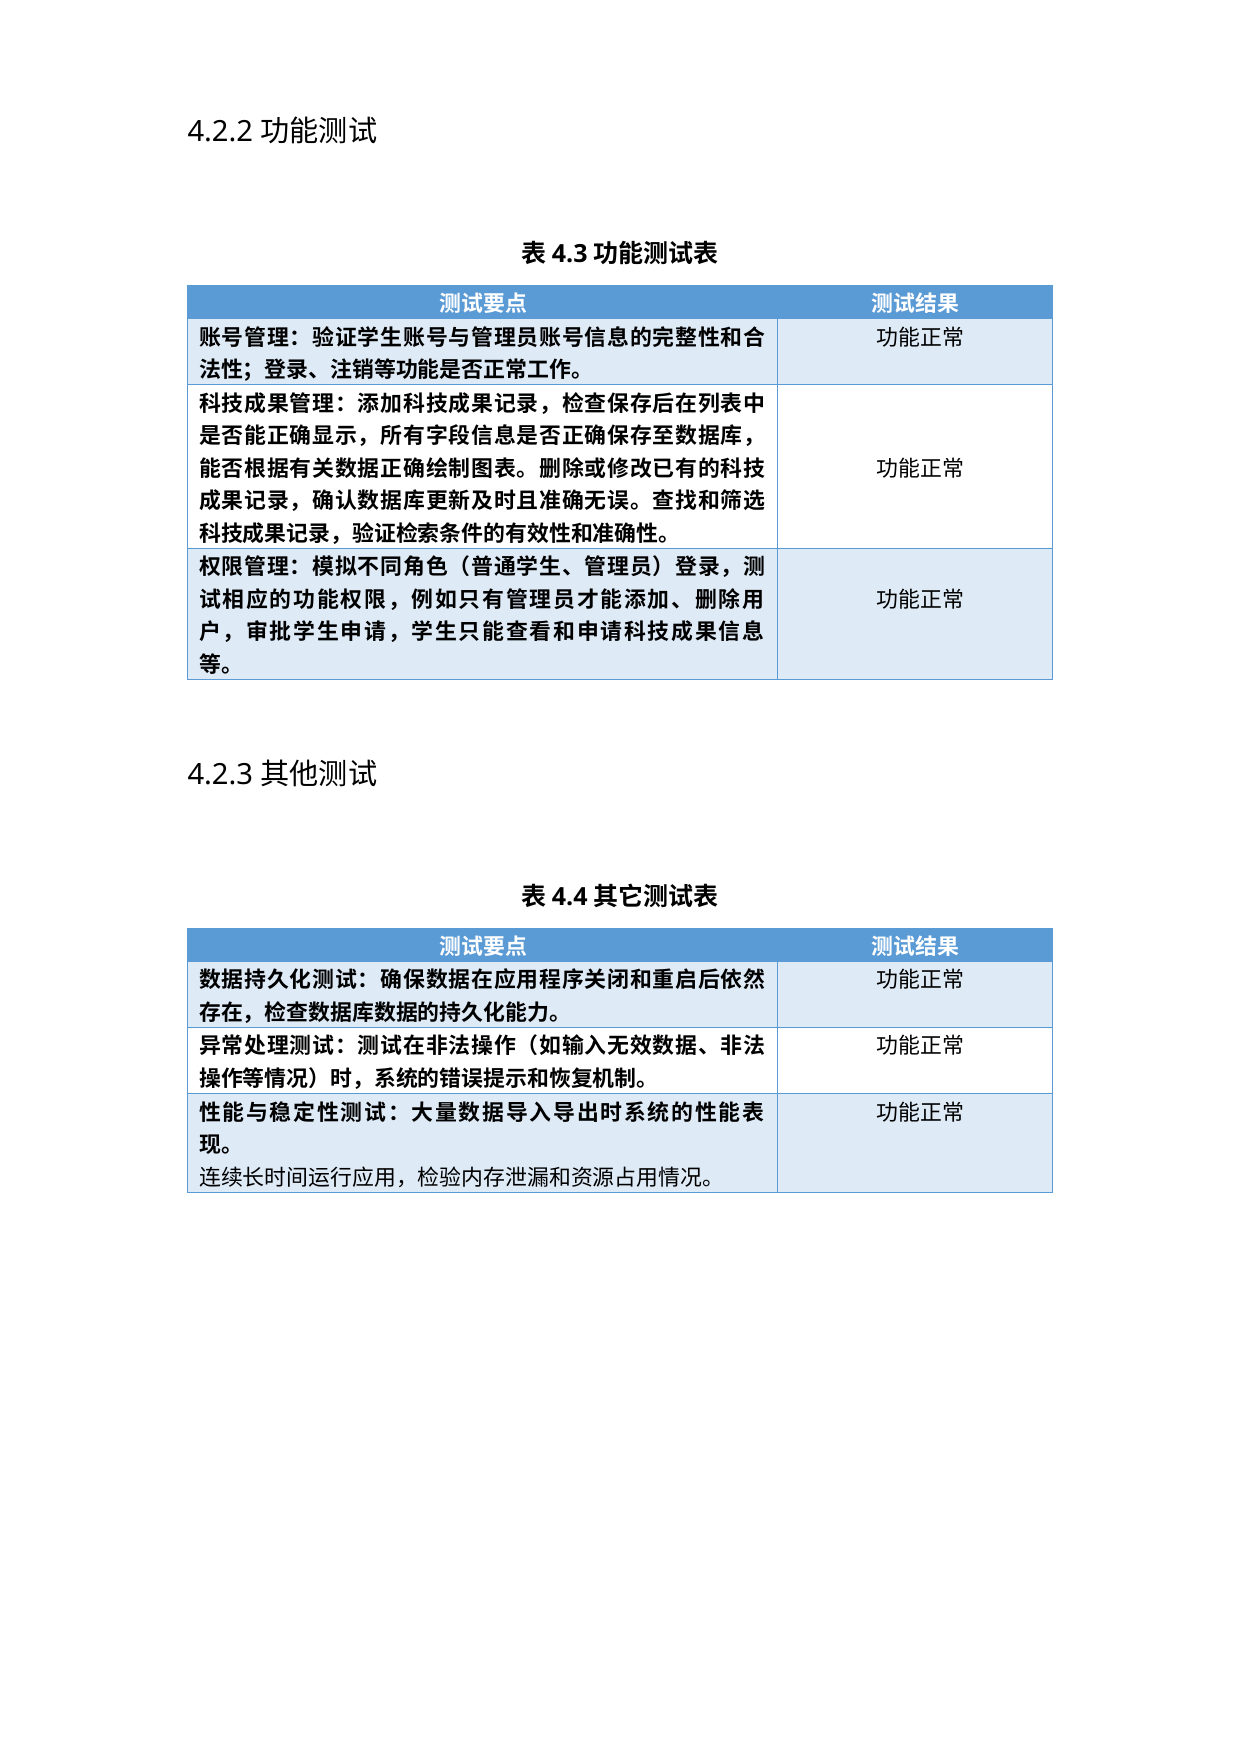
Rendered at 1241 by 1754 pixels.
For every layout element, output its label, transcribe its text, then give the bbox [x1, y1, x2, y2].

table_cell 权限管理：模拟不同角色（普通学生、管理员）登录，测试相应的功能权限，例如只有管理员才能添加、删除用户，审批学生申请，学生只能查看和申请科技成果信息等。 [188, 549, 777, 679]
table_cell 功能正常 [778, 385, 1052, 548]
table_cell 异常处理测试：测试在非法操作（如输入无效数据、非法操作等情况）时，系统的错误提示和恢复机制。 [188, 1028, 777, 1093]
table_cell 功能正常 [778, 319, 1052, 384]
table_cell 功能正常 [778, 1028, 1052, 1093]
table_cell 科技成果管理：添加科技成果记录，检查保存后在列表中是否能正确显示，所有字段信息是否正确保存至数据库，能否根据有关数据正确绘制图表。删除或修改已有的科技成果记录，确认数据库更新及时且准确无误。查找和筛选科技成果记录，验证检索条件的有效性和准确性。 [188, 385, 777, 548]
table_cell 性能与稳定性测试：大量数据导入导出时系统的性能表现。 连续长时间运行应用，检验内存泄漏和资源占用情况。 [188, 1094, 777, 1192]
table_header 测试要点 [188, 929, 777, 961]
table_cell 账号管理：验证学生账号与管理员账号信息的完整性和合法性；登录、注销等功能是否正常工作。 [188, 319, 777, 384]
subtitle 4.2.3 其他测试 [187, 739, 1053, 804]
table_cell 功能正常 [778, 549, 1052, 679]
text 表4.4 其它测试表 [187, 862, 1053, 927]
subtitle 4.2.2 功能测试 [187, 97, 1053, 162]
text 表4.3 功能测试表 [187, 219, 1053, 284]
table_cell 数据持久化测试：确保数据在应用程序关闭和重启后依然存在，检查数据库数据的持久化能力。 [188, 962, 777, 1027]
table_cell 功能正常 [778, 962, 1052, 1027]
table_header 测试结果 [778, 286, 1052, 318]
table_header 测试结果 [778, 929, 1052, 961]
table_cell 功能正常 [778, 1094, 1052, 1192]
table_header 测试要点 [188, 286, 777, 318]
